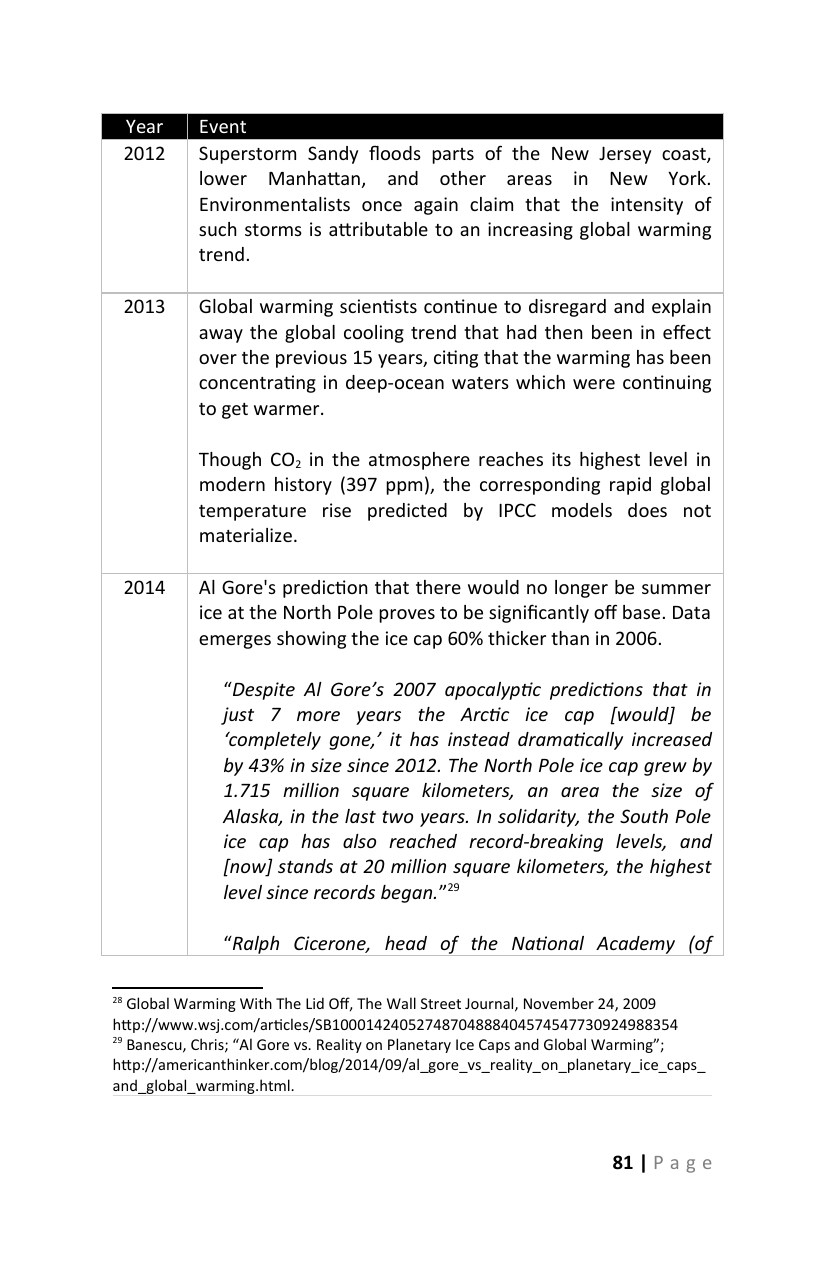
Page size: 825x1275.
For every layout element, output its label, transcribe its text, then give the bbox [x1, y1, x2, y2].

table_header Year [102, 114, 187, 139]
table_cell Superstorm Sandy floods parts of the New Jersey coast, lower Manhattan, and other areas in New York. Environmentalists once again claim that the intensity of such storms is attributable to an increasing global warming trend. [188, 140, 723, 292]
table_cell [188, 574, 723, 955]
table_header Event [188, 114, 723, 139]
table_cell 2012 [102, 140, 187, 292]
table_cell Global warming scientists continue to disregard and explain away the global cooling trend that had then been in effect over the previous 15 years, citing that the warming has been concentrating in deep-ocean waters which were continuing to get warmer. Though CO2 in the atmosphere reaches its highest level in modern history (397 ppm), the corresponding rapid global temperature rise predicted by IPCC models does not materialize. [188, 294, 723, 573]
table_cell 2014 [102, 574, 187, 955]
table_cell 2013 [102, 294, 187, 573]
